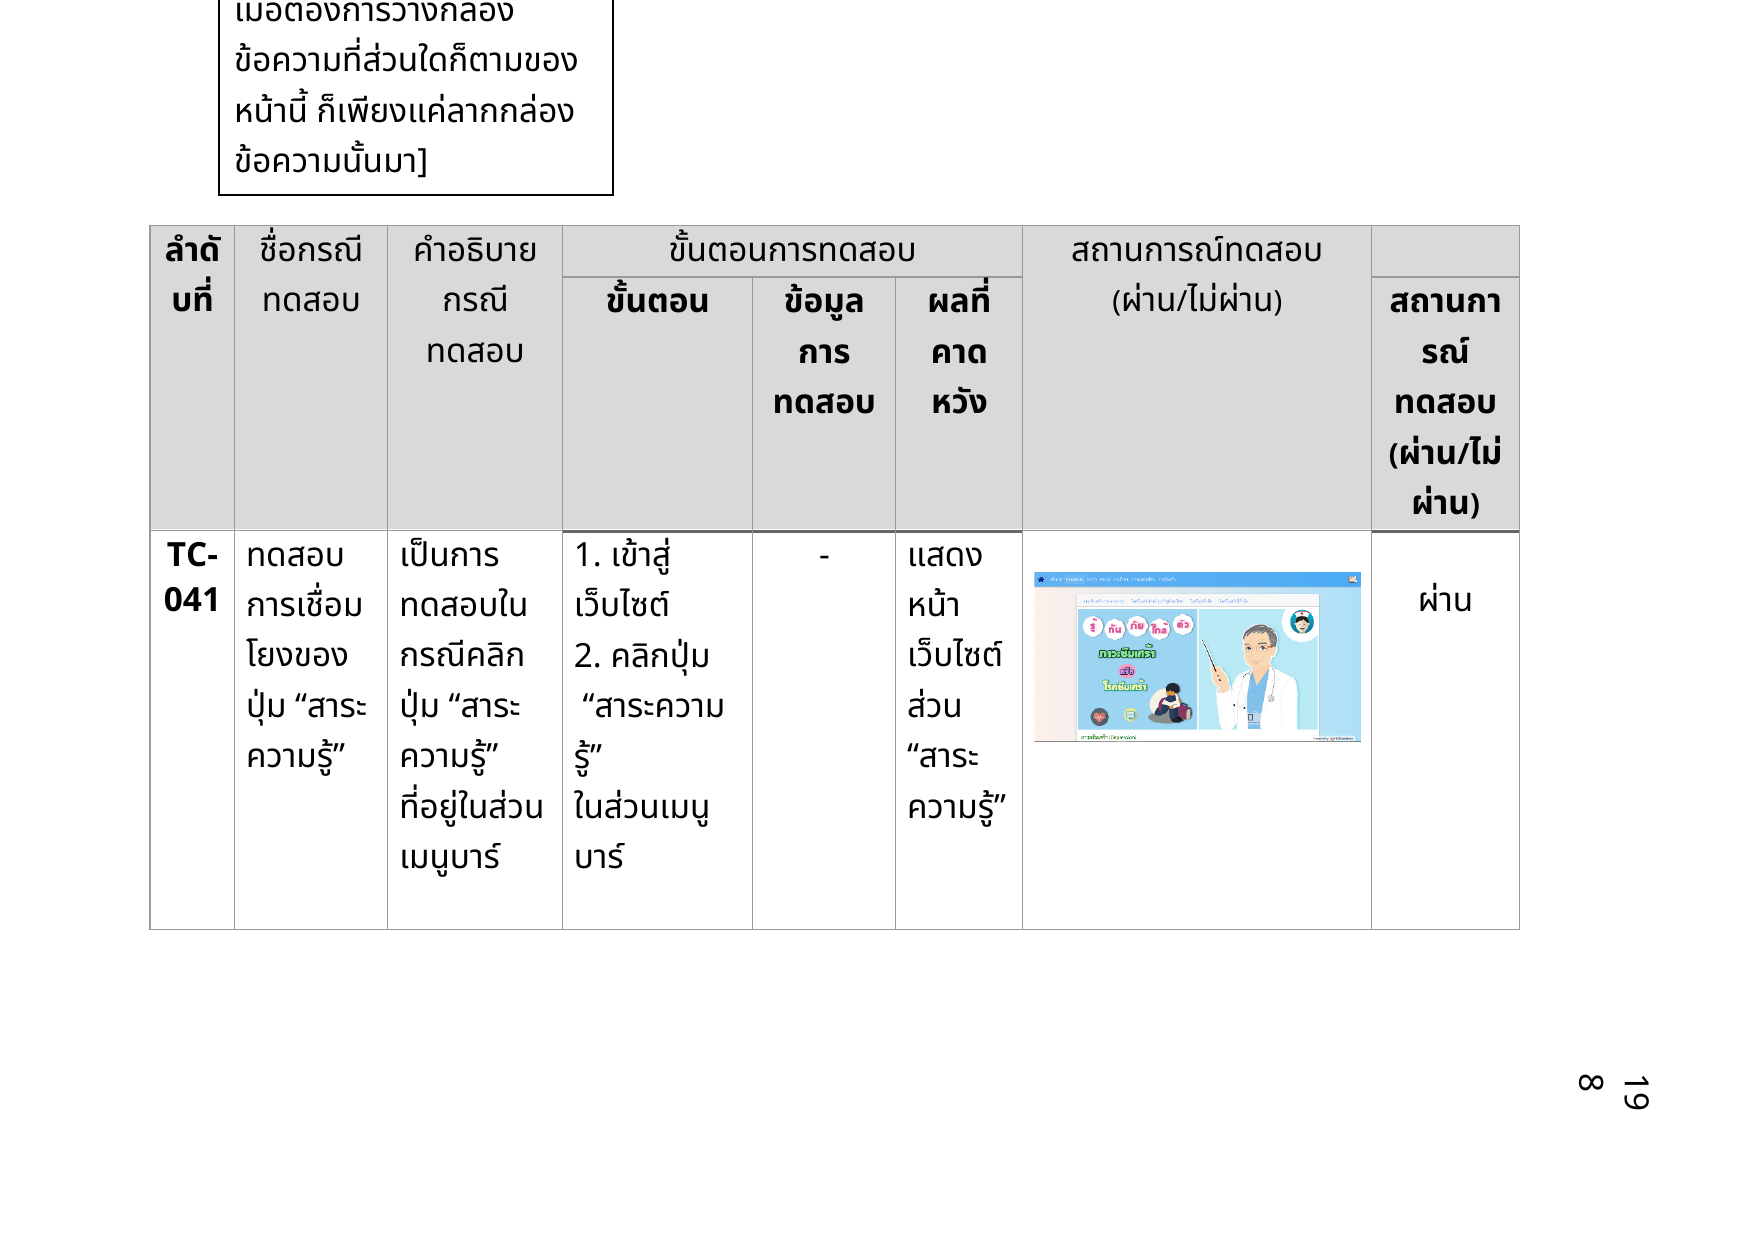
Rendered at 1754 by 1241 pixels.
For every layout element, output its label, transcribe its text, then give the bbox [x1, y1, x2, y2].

table_cell แสดงหน้าเว็บไซต์ส่วน “สาระความรู้” [896, 533, 1022, 929]
table_cell - [753, 533, 895, 929]
table_cell ข้อมูลการทดสอบ [753, 278, 895, 529]
table_cell ผ่าน [1372, 533, 1519, 929]
table_header สถานการณ์ทดสอบ (ผ่าน/ไม่ผ่าน) [1023, 226, 1371, 529]
table_cell [1023, 531, 1371, 929]
table_header ชื่อกรณีทดสอบ [235, 226, 387, 529]
table_cell ทดสอบการเชื่อมโยงของปุ่ม “สาระความรู้” [235, 531, 387, 929]
table_cell TC-041 [151, 531, 234, 929]
table_cell ขั้นตอน [563, 278, 752, 529]
table_header [1372, 226, 1519, 276]
picture [1034, 572, 1361, 742]
table_header ขั้นตอนการทดสอบ [563, 226, 1022, 276]
table_cell ผลที่คาดหวัง [896, 278, 1022, 529]
table_header ลำดับที่ [151, 226, 234, 529]
table_cell เป็นการทดสอบในกรณีคลิกปุ่ม “สาระความรู้” ที่อยู่ในส่วนเมนูบาร์ [388, 531, 562, 929]
table_cell 1. เข้าสู่เว็บไซต์ 2. คลิกปุ่ม “สาระความรู้” ในส่วนเมนูบาร์ [563, 533, 752, 929]
table_cell สถานการณ์ทดสอบ (ผ่าน/ไม่ผ่าน) [1372, 278, 1519, 529]
table_header คำอธิบายกรณีทดสอบ [388, 226, 562, 529]
